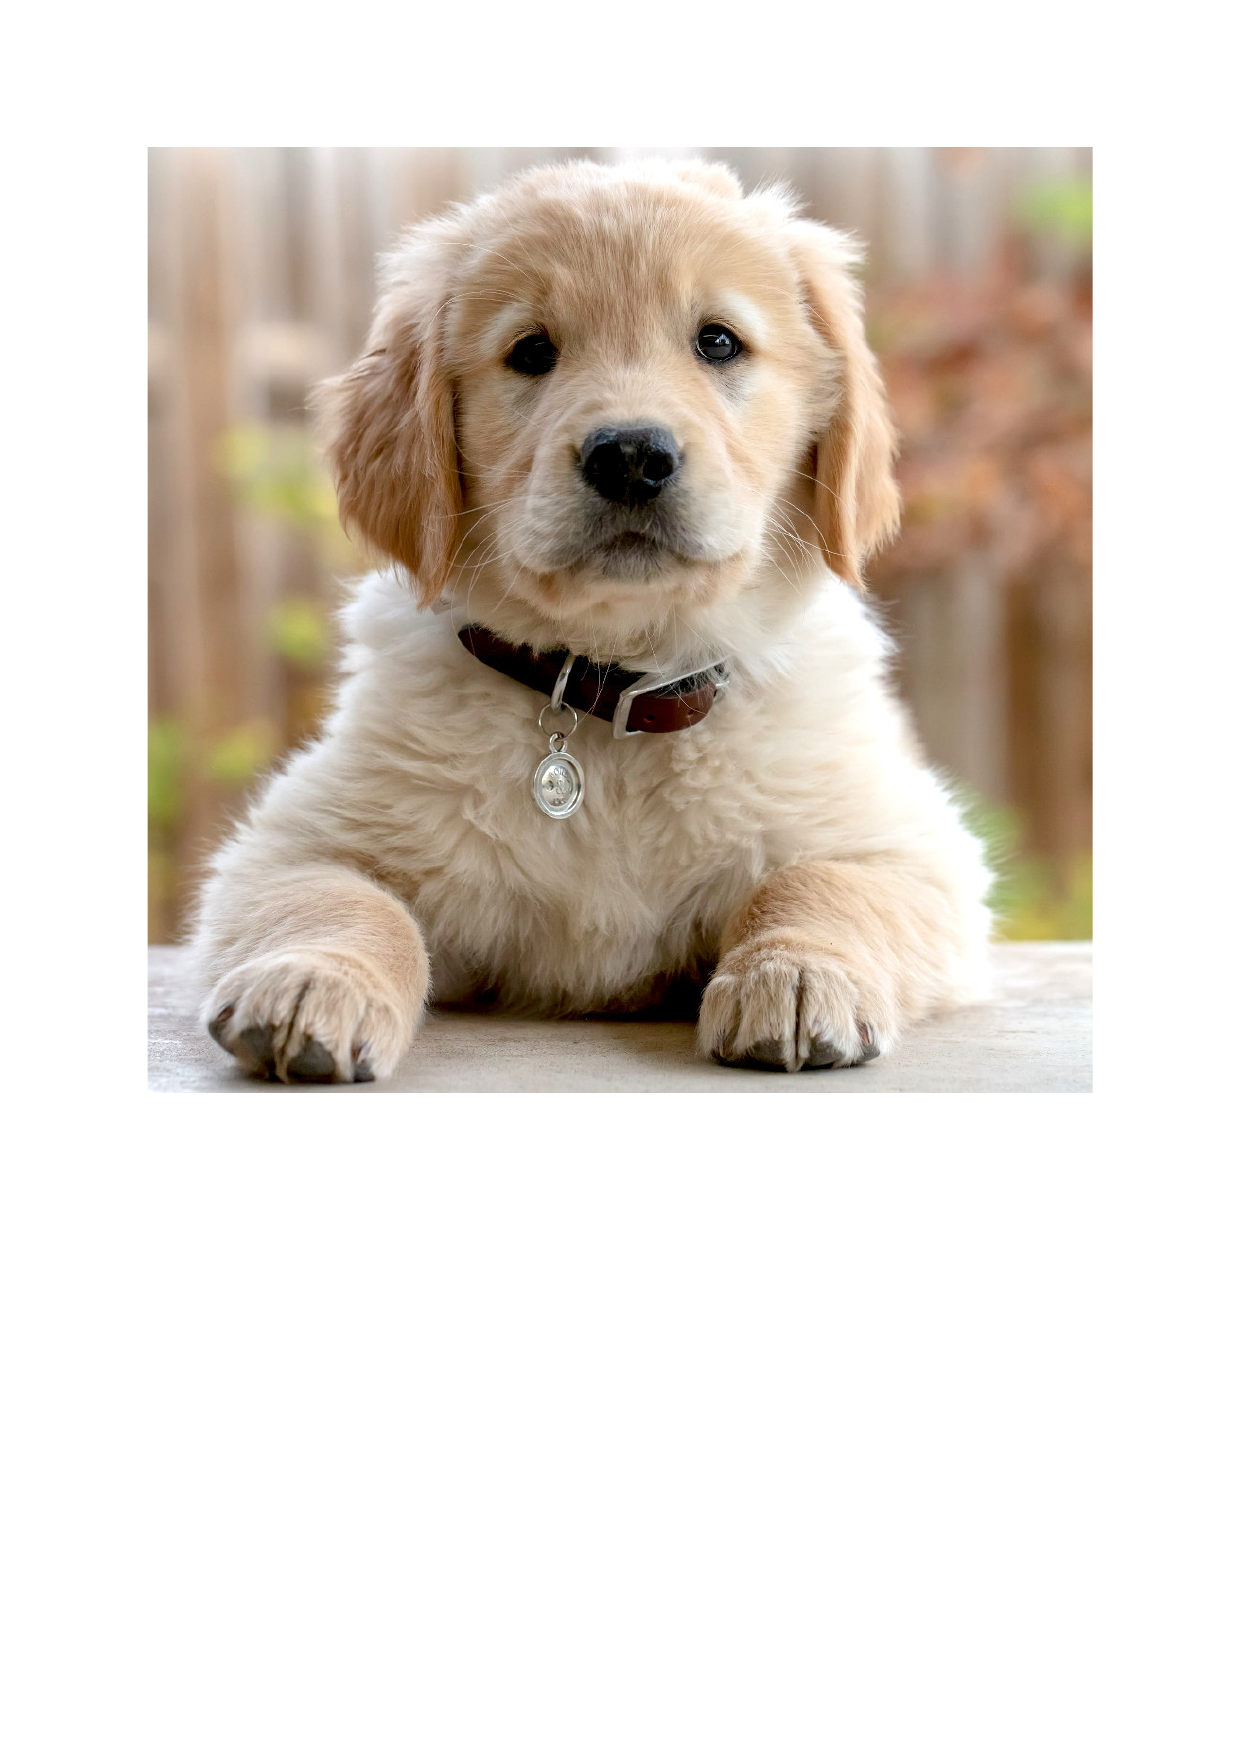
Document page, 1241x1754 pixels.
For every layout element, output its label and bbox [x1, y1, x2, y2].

picture [147, 147, 1093, 1093]
